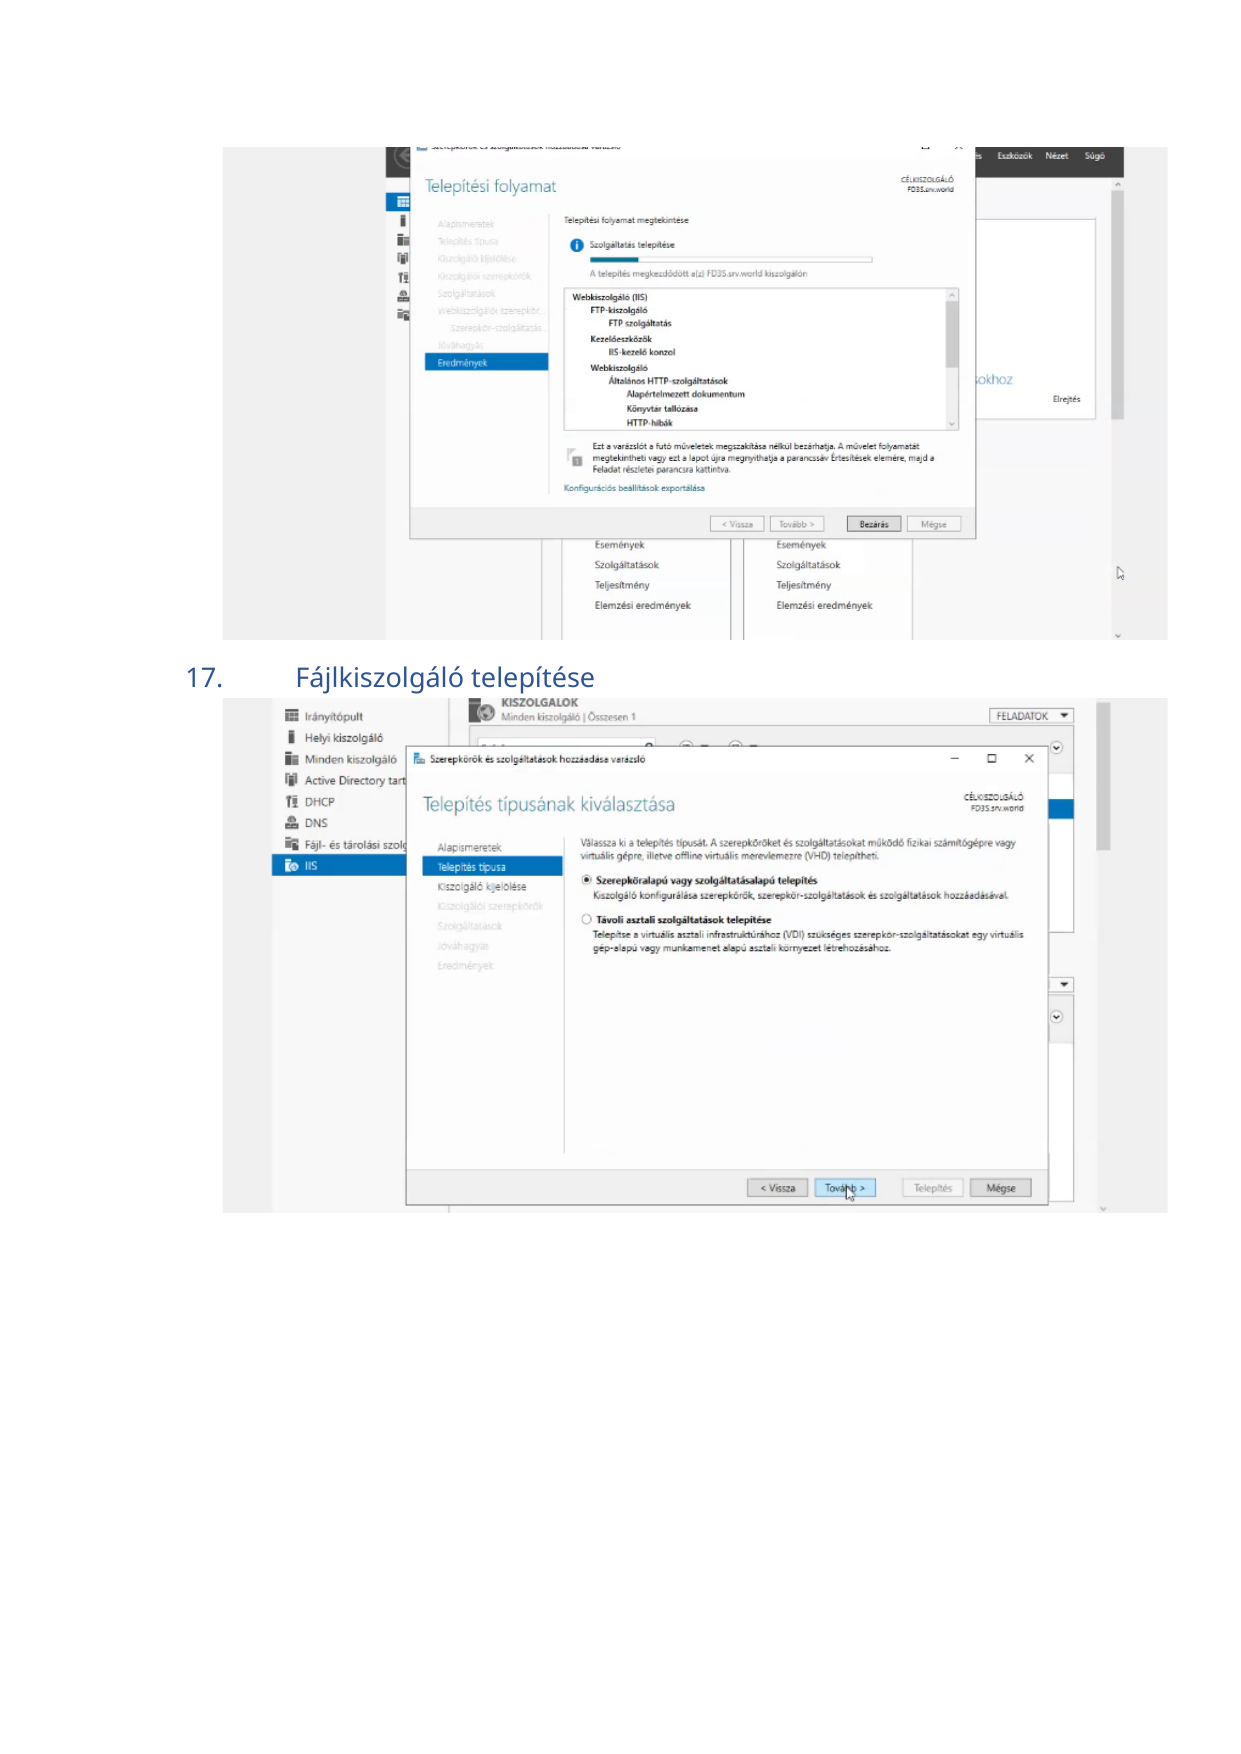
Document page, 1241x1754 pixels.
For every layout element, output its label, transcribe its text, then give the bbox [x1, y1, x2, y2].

picture [222, 147, 1168, 640]
subtitle Fájlkiszolgáló telepítése [185, 658, 1093, 695]
picture [222, 698, 1168, 1213]
